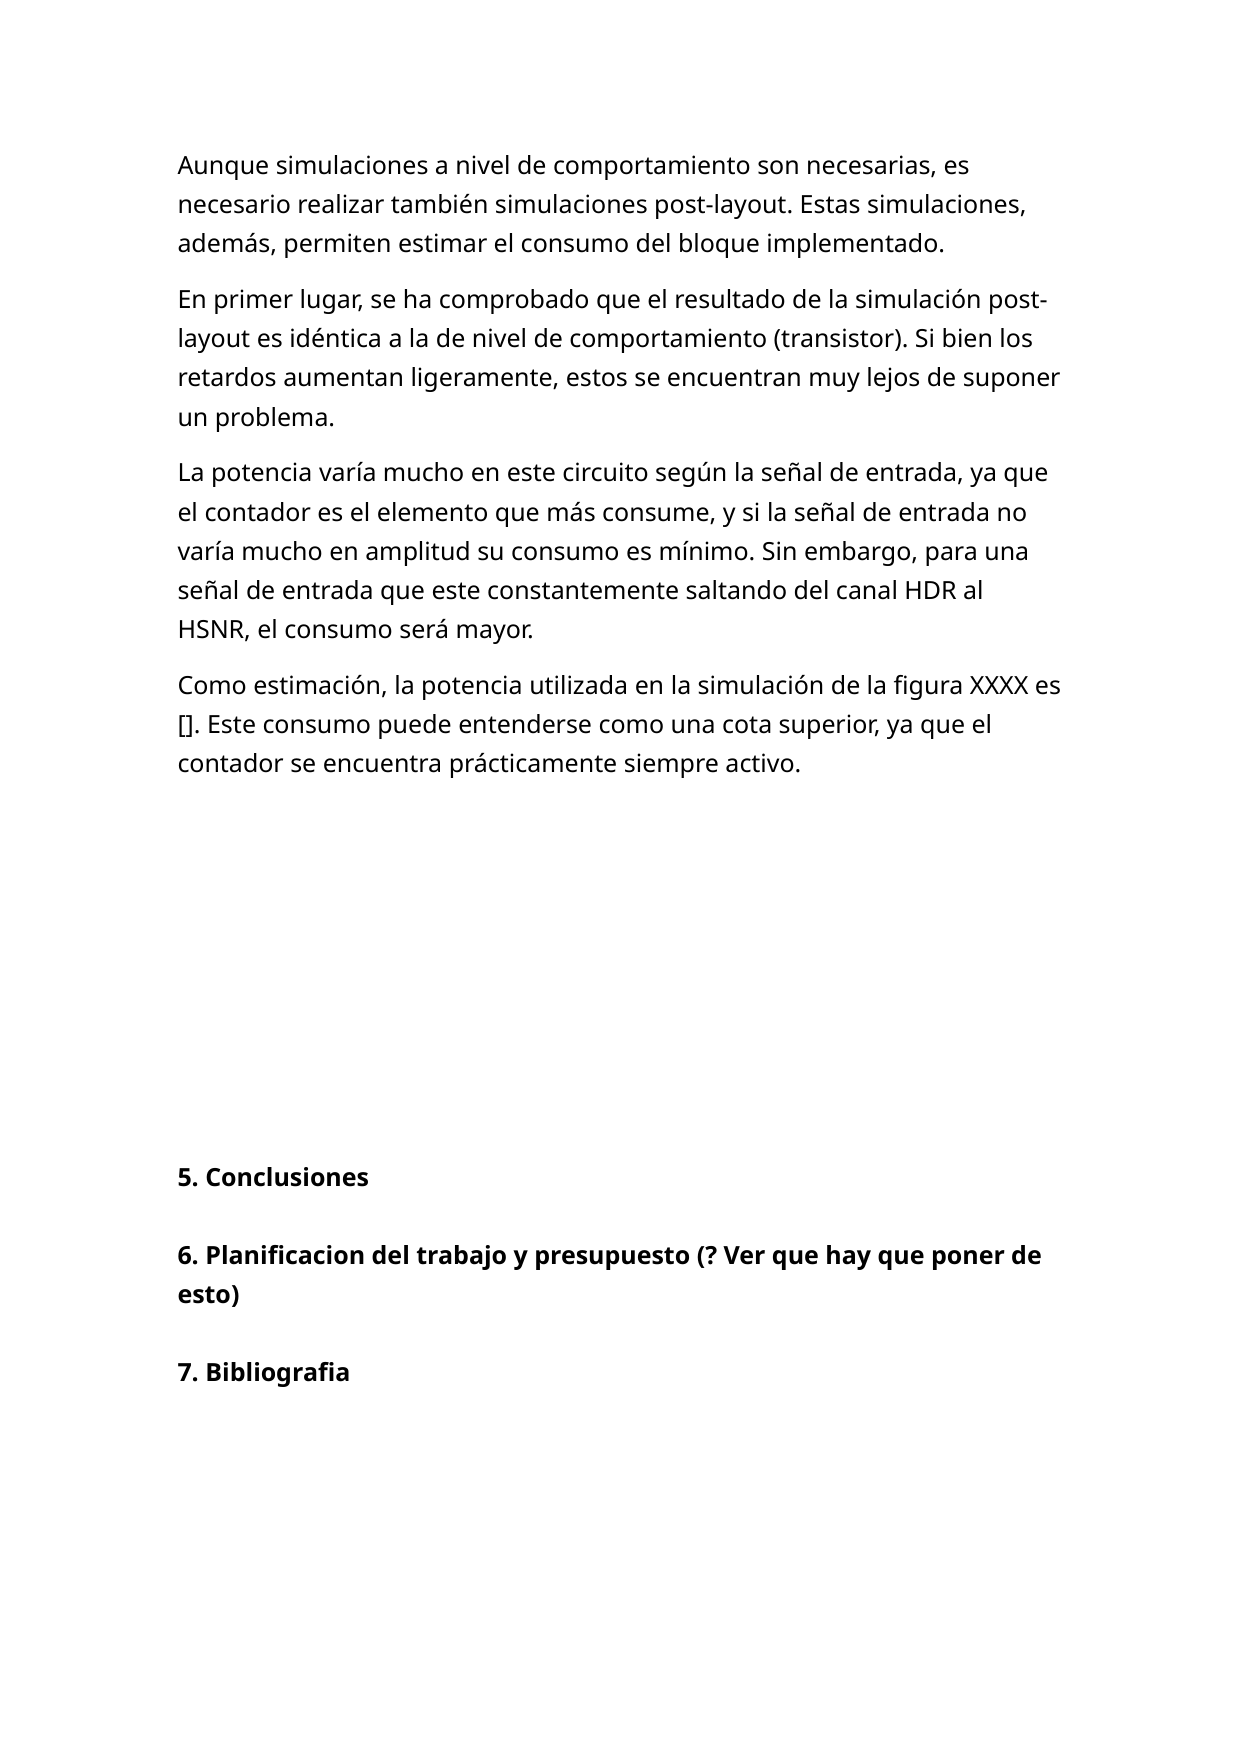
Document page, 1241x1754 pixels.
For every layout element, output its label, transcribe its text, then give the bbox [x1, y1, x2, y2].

text Aunque simulaciones a nivel de comportamiento son necesarias, es necesario realizar también simulaciones post-layout. Estas simulaciones, además, permiten estimar el consumo del bloque implementado. [177, 148, 1063, 260]
text 5. Conclusiones 6. Planificacion del trabajo y presupuesto (? Ver que hay que poner de esto) 7. Bibliografia [177, 1081, 1063, 1389]
text Como estimación, la potencia utilizada en la simulación de la figura XXXX es []. Este consumo puede entenderse como una cota superior, ya que el contador se encuentra prácticamente siempre activo. [177, 668, 1063, 780]
text En primer lugar, se ha comprobado que el resultado de la simulación post-layout es idéntica a la de nivel de comportamiento (transistor). Si bien los retardos aumentan ligeramente, estos se encuentran muy lejos de suponer un problema. [177, 282, 1063, 433]
text La potencia varía mucho en este circuito según la señal de entrada, ya que el contador es el elemento que más consume, y si la señal de entrada no varía mucho en amplitud su consumo es mínimo. Sin embargo, para una señal de entrada que este constantemente saltando del canal HDR al HSNR, el consumo será mayor. [177, 455, 1063, 646]
